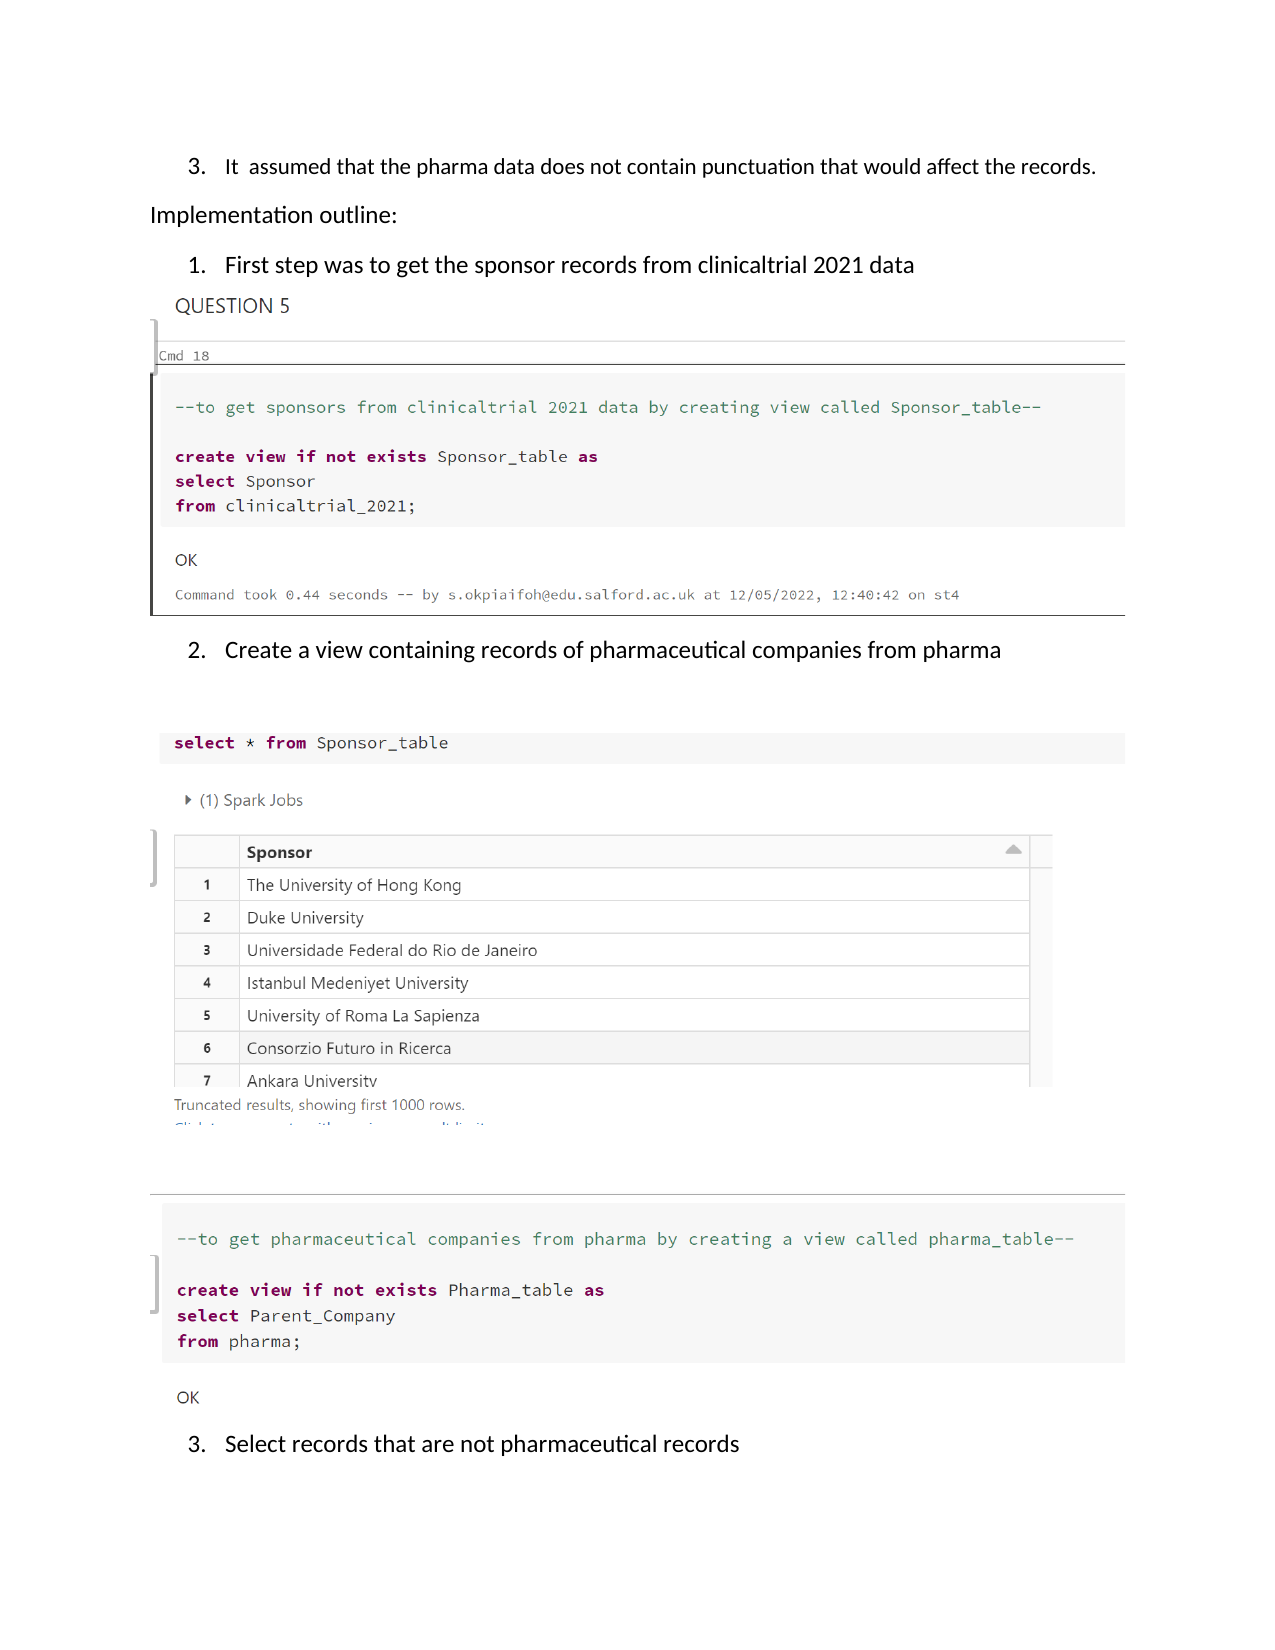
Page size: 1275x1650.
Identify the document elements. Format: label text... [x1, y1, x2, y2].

picture [150, 1192, 1125, 1410]
picture [150, 298, 1125, 616]
text Implementation outline: [150, 199, 1125, 230]
list First step was to get the sponsor records from clinicaltrial 2021 data [187, 249, 1125, 280]
list Create a view containing records of pharmaceutical companies from pharma [187, 634, 1125, 665]
picture [150, 733, 1125, 1125]
list Select records that are not pharmaceutical records [187, 1428, 1125, 1459]
list It assumed that the pharma data does not contain punctuation that would affect the records. [187, 150, 1125, 181]
